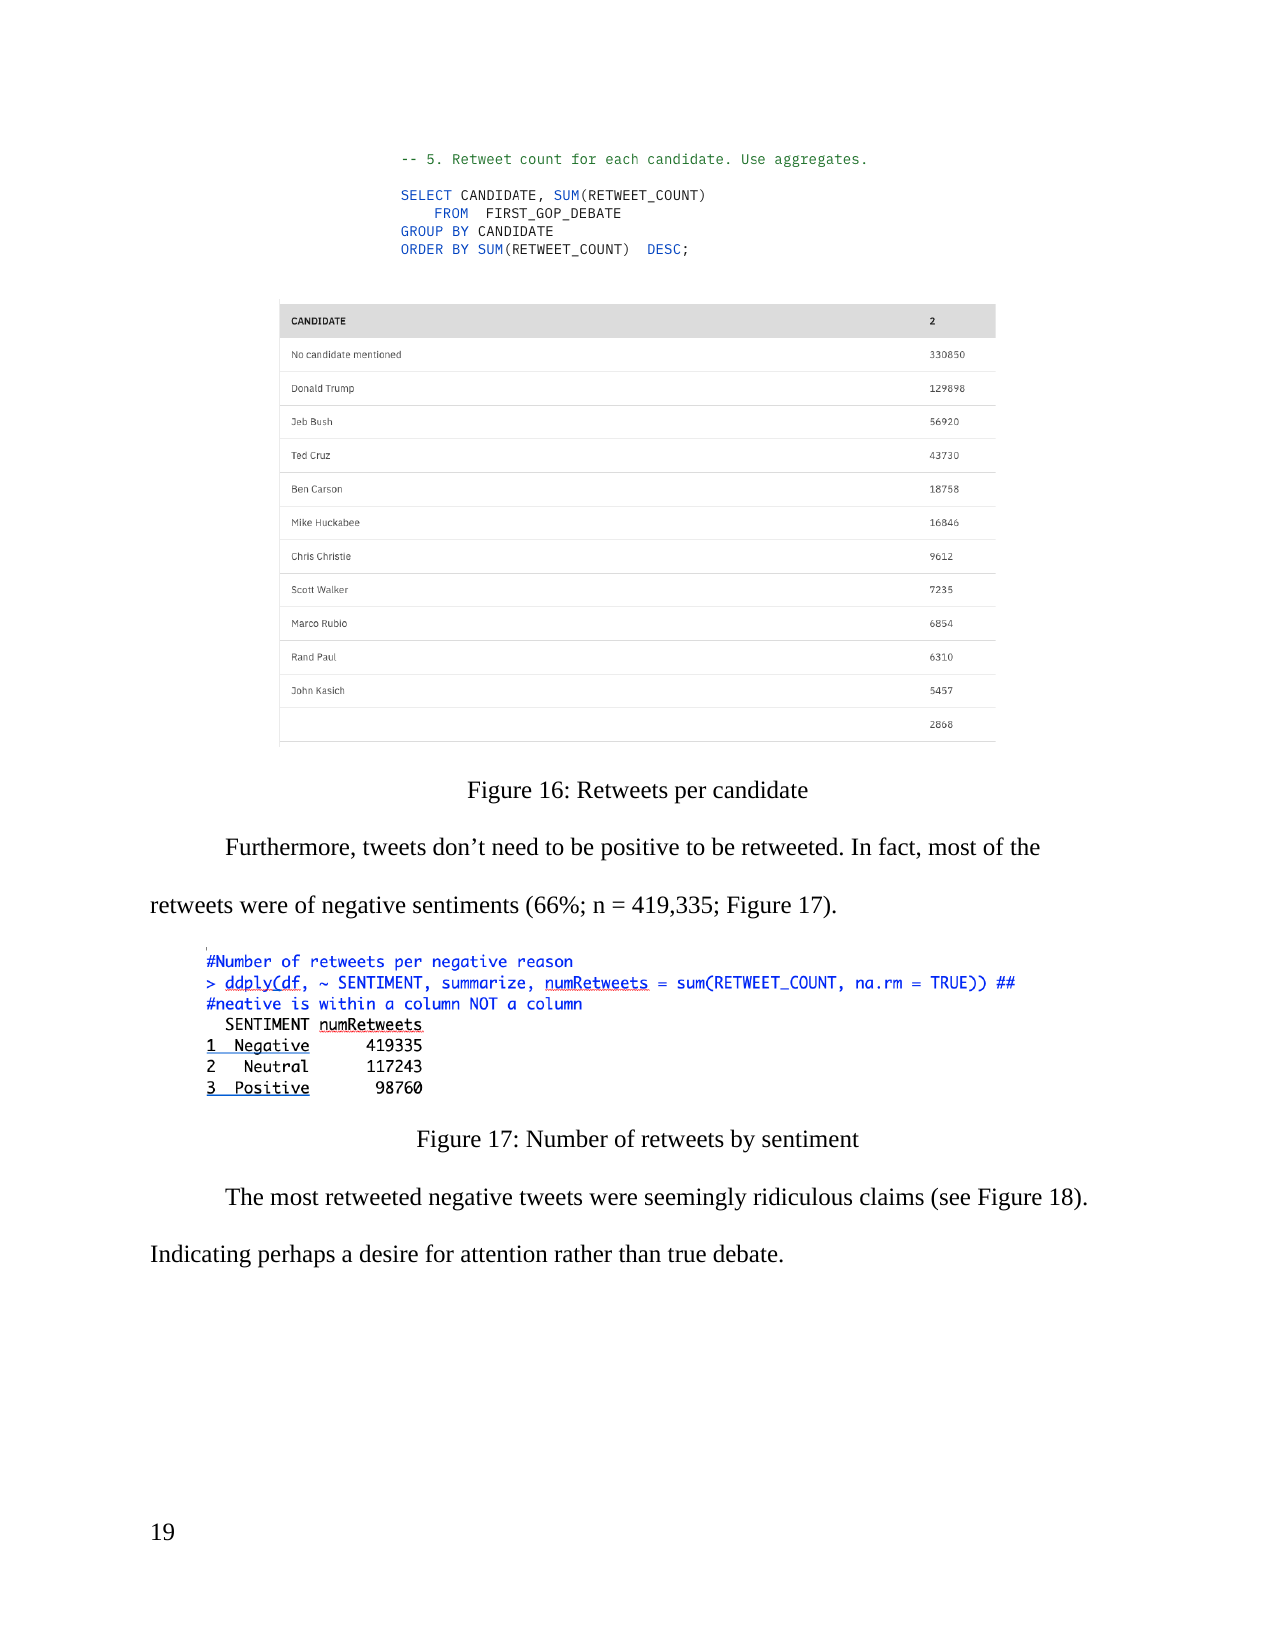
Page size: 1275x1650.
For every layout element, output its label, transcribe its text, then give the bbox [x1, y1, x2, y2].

text The most retweeted negative tweets were seemingly ridiculous claims (see Figure 18). Indicating perhaps a desire for attention rather than true debate. [150, 1182, 1125, 1268]
picture [199, 947, 1076, 1096]
text Figure 17: Number of retweets by sentiment [150, 1124, 1125, 1153]
text Figure 16: Retweets per candidate [150, 775, 1125, 804]
picture [279, 299, 996, 747]
picture [400, 150, 875, 271]
text Furthermore, tweets don’t need to be positive to be retweeted. In fact, most of the retweets were of negative sentiments (66%; n = 419,335; Figure 17). [150, 832, 1125, 919]
